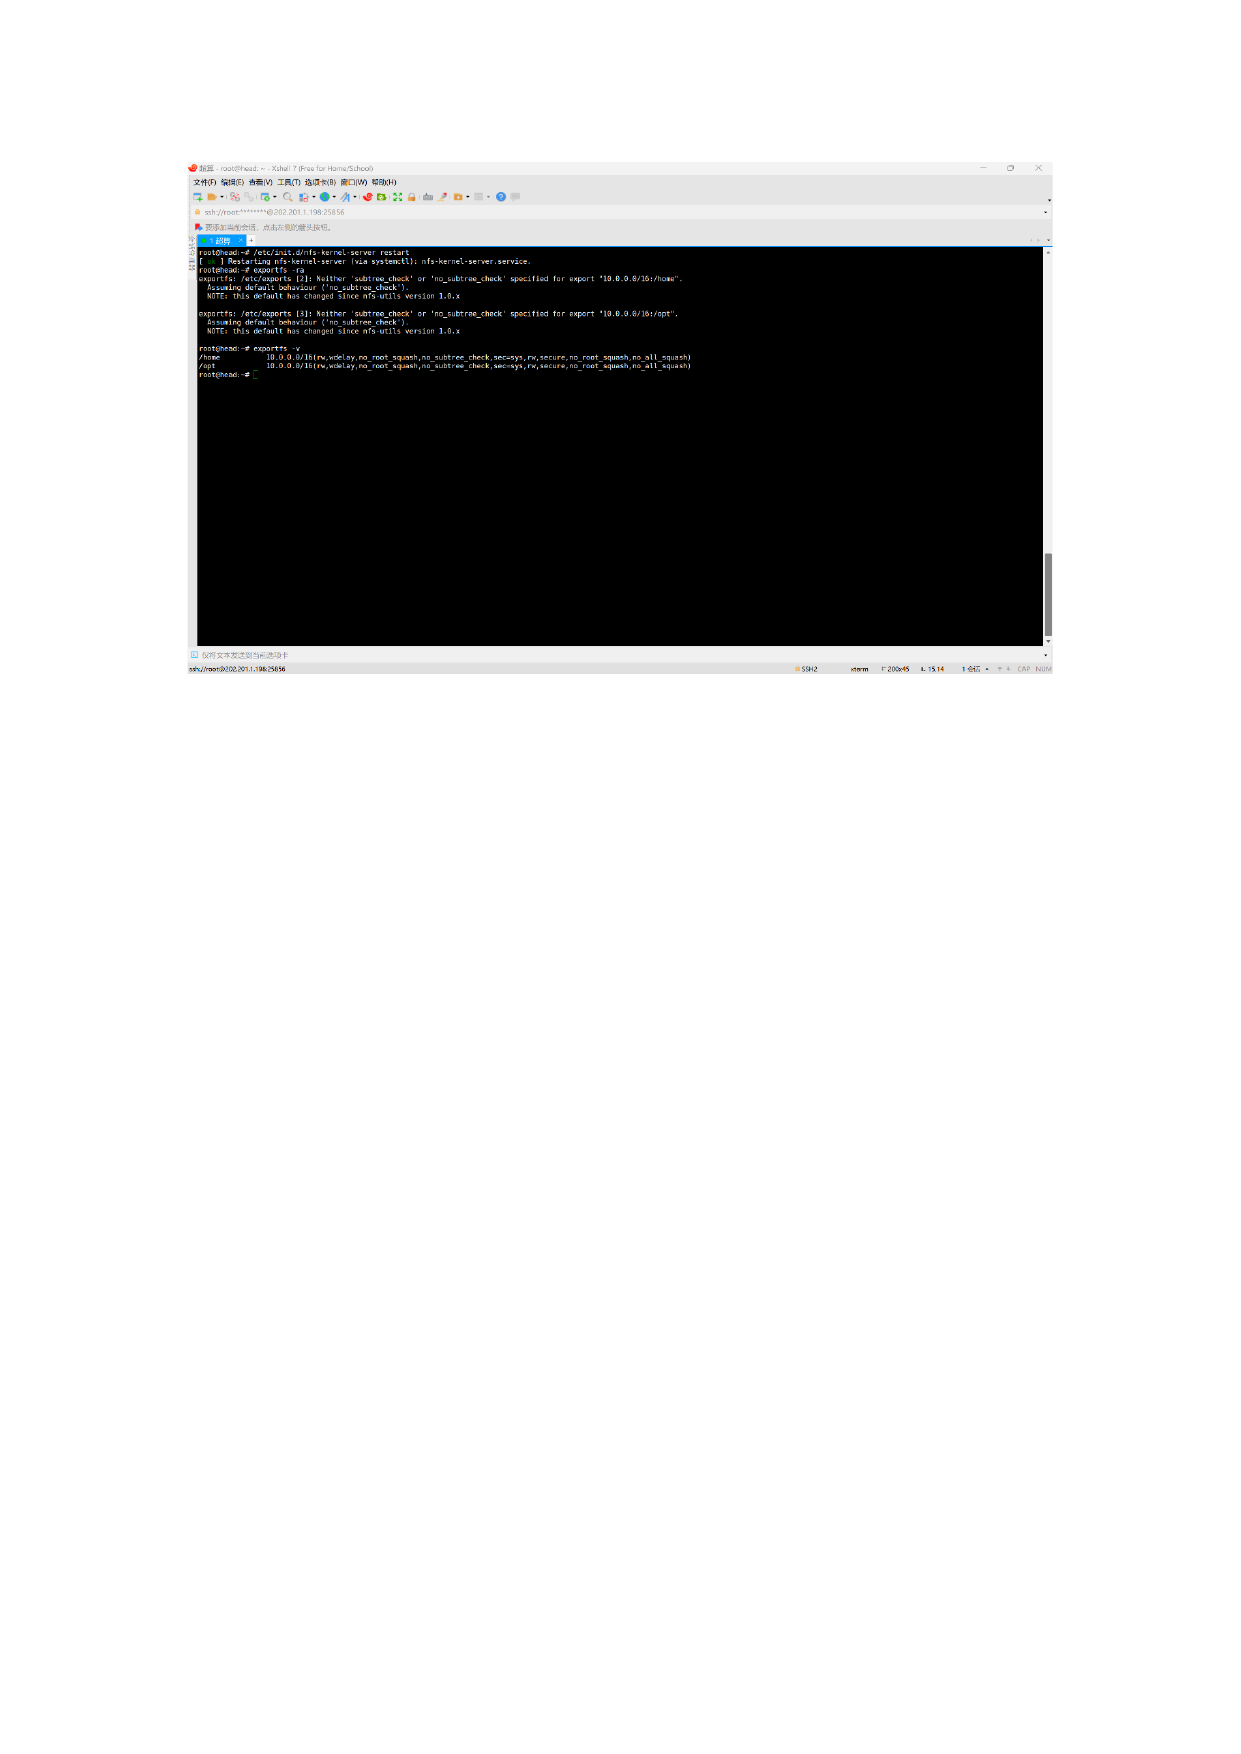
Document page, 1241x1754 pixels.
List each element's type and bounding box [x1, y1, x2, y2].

picture [187, 162, 1053, 674]
